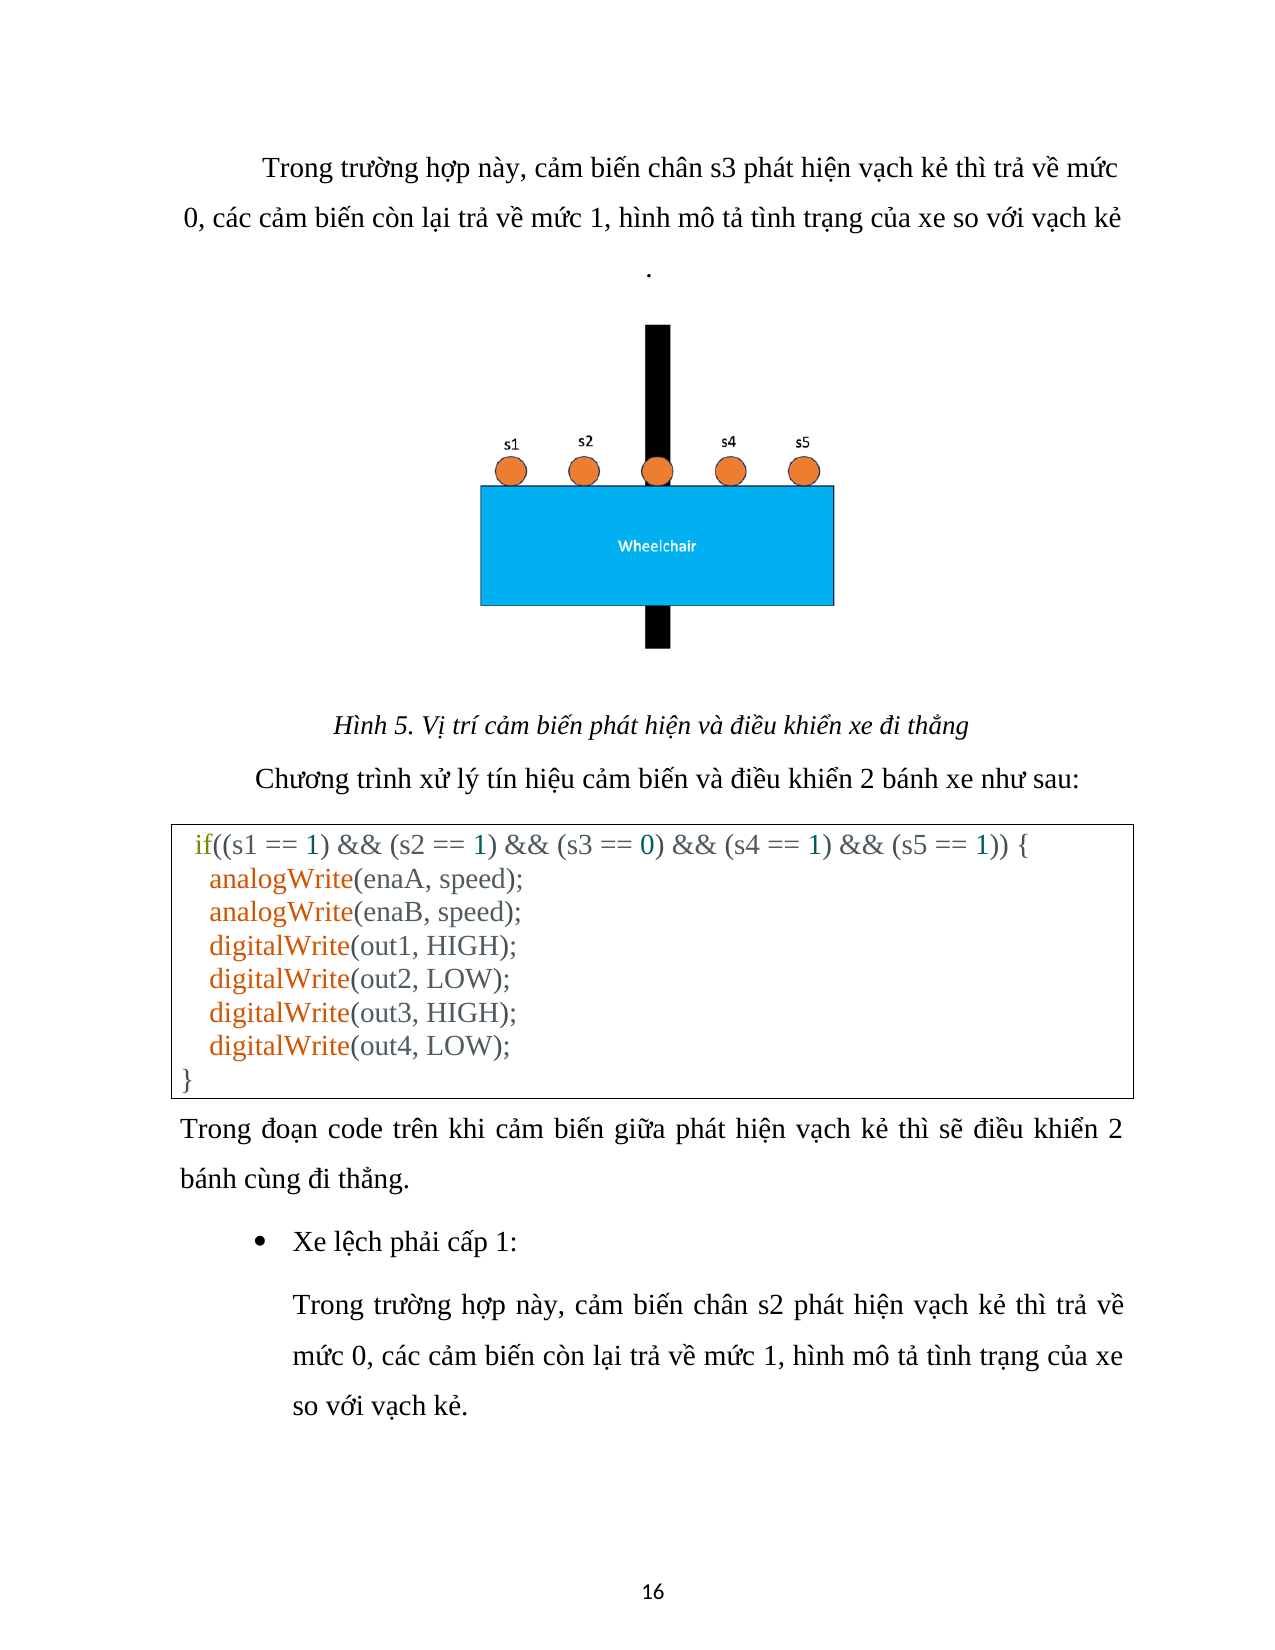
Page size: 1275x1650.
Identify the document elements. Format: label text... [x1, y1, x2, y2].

picture [418, 298, 887, 683]
text } [172, 1059, 1133, 1098]
text digitalWrite(out2, LOW); [180, 961, 1125, 995]
text digitalWrite(out4, LOW); [180, 1028, 1125, 1059]
text digitalWrite(out1, HIGH); [180, 928, 1125, 961]
list Xe lệch phải cấp 1: [255, 1224, 1125, 1258]
text Trong đoạn code trên khi cảm biến giữa phát hiện vạch kẻ thì sẽ điều khiển 2 bánh cùng đi thẳng. [180, 1111, 1125, 1195]
text analogWrite(enaB, speed); [180, 894, 1125, 928]
text if((s1 == 1) && (s2 == 1) && (s3 == 0) && (s4 == 1) && (s5 == 1)) { [172, 825, 1133, 861]
text digitalWrite(out3, HIGH); [180, 995, 1125, 1028]
text Hình 5. Vị trí cảm biến phát hiện và điều khiển xe đi thẳng [180, 709, 1125, 741]
text analogWrite(enaA, speed); [180, 861, 1125, 894]
text Trong trường hợp này, cảm biến chân s2 phát hiện vạch kẻ thì trả về mức 0, các cảm biến còn lại trả về mức 1, hình mô tả tình trạng của xe so với vạch kẻ. [292, 1287, 1125, 1421]
text Chương trình xử lý tín hiệu cảm biến và điều khiển 2 bánh xe như sau: [180, 761, 1125, 795]
